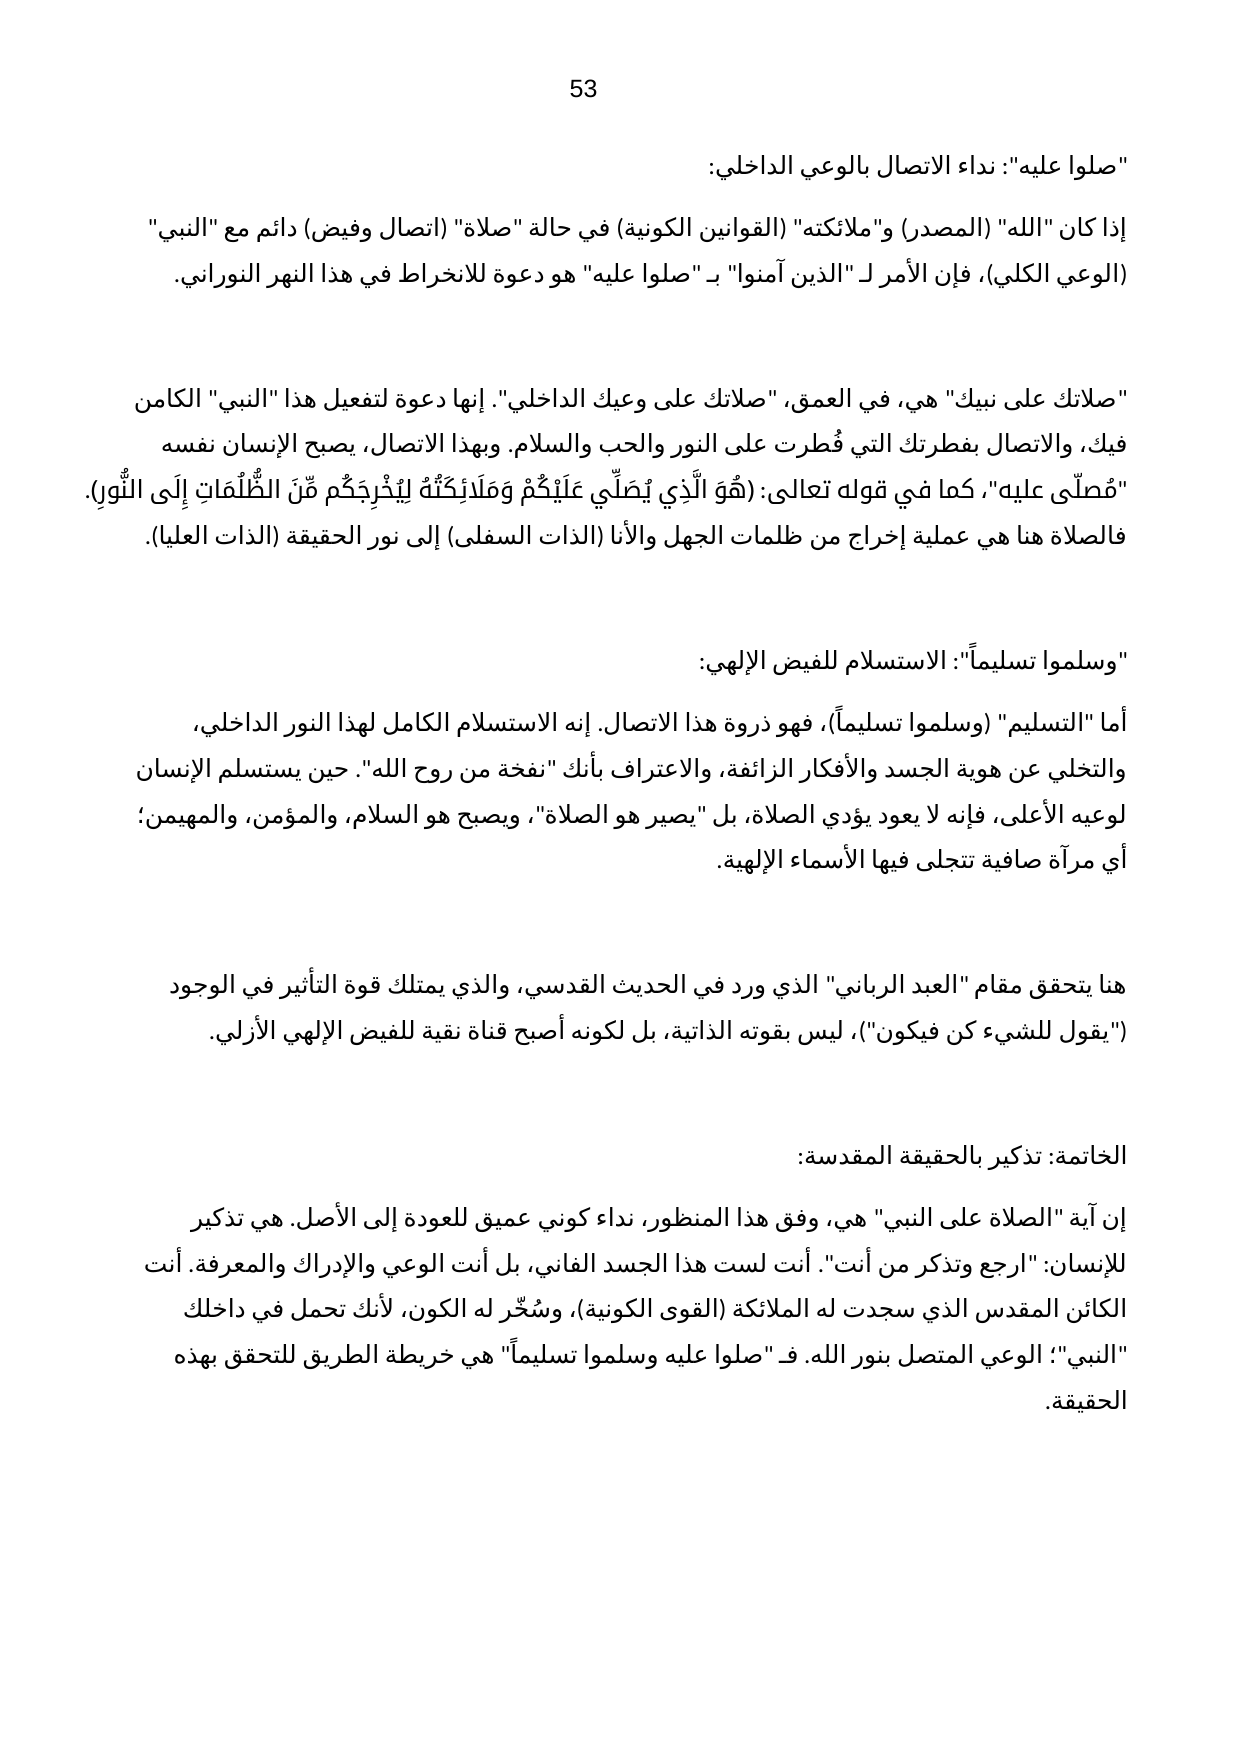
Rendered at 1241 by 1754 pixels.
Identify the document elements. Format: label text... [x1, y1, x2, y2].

text إذا كان "الله" (المصدر) و"ملائكته" (القوانين الكونية) في حالة "صلاة" (اتصال وفيض) دائم مع "النبي" (الوعي الكلي)، فإن الأمر لـ "الذين آمنوا" بـ "صلوا عليه" هو دعوة للانخراط في هذا النهر النوراني. [112, 212, 1128, 289]
text "صلاتك على نبيك" هي، في العمق، "صلاتك على وعيك الداخلي". إنها دعوة لتفعيل هذا "النبي" الكامن فيك، والاتصال بفطرتك التي فُطرت على النور والحب والسلام. وبهذا الاتصال، يصبح الإنسان نفسه "مُصلّى عليه"، كما في قوله تعالى: ﴿هُوَ الَّذِي يُصَلِّي عَلَيْكُمْ وَمَلَائِكَتُهُ لِيُخْرِجَكُم مِّنَ الظُّلُمَاتِ إِلَى النُّورِ﴾. فالصلاة هنا هي عملية إخراج من ظلمات الجهل والأنا (الذات السفلى) إلى نور الحقيقة (الذات العليا). [112, 383, 1128, 551]
text أما "التسليم" (وسلموا تسليماً)، فهو ذروة هذا الاتصال. إنه الاستسلام الكامل لهذا النور الداخلي، والتخلي عن هوية الجسد والأفكار الزائفة، والاعتراف بأنك "نفخة من روح الله". حين يستسلم الإنسان لوعيه الأعلى، فإنه لا يعود يؤدي الصلاة، بل "يصير هو الصلاة"، ويصبح هو السلام، والمؤمن، والمهيمن؛ أي مرآة صافية تتجلى فيها الأسماء الإلهية. [112, 707, 1128, 875]
text "صلوا عليه": نداء الاتصال بالوعي الداخلي: [112, 150, 1128, 181]
text إن آية "الصلاة على النبي" هي، وفق هذا المنظور، نداء كوني عميق للعودة إلى الأصل. هي تذكير للإنسان: "ارجع وتذكر من أنت". أنت لست هذا الجسد الفاني، بل أنت الوعي والإدراك والمعرفة. أنت الكائن المقدس الذي سجدت له الملائكة (القوى الكونية)، وسُخّر له الكون، لأنك تحمل في داخلك "النبي"؛ الوعي المتصل بنور الله. فـ "صلوا عليه وسلموا تسليماً" هي خريطة الطريق للتحقق بهذه الحقيقة. [112, 1202, 1128, 1416]
text الخاتمة: تذكير بالحقيقة المقدسة: [112, 1140, 1128, 1170]
text هنا يتحقق مقام "العبد الرباني" الذي ورد في الحديث القدسي، والذي يمتلك قوة التأثير في الوجود ("يقول للشيء كن فيكون")، ليس بقوته الذاتية، بل لكونه أصبح قناة نقية للفيض الإلهي الأزلي. [112, 969, 1128, 1046]
text "وسلموا تسليماً": الاستسلام للفيض الإلهي: [112, 645, 1128, 675]
